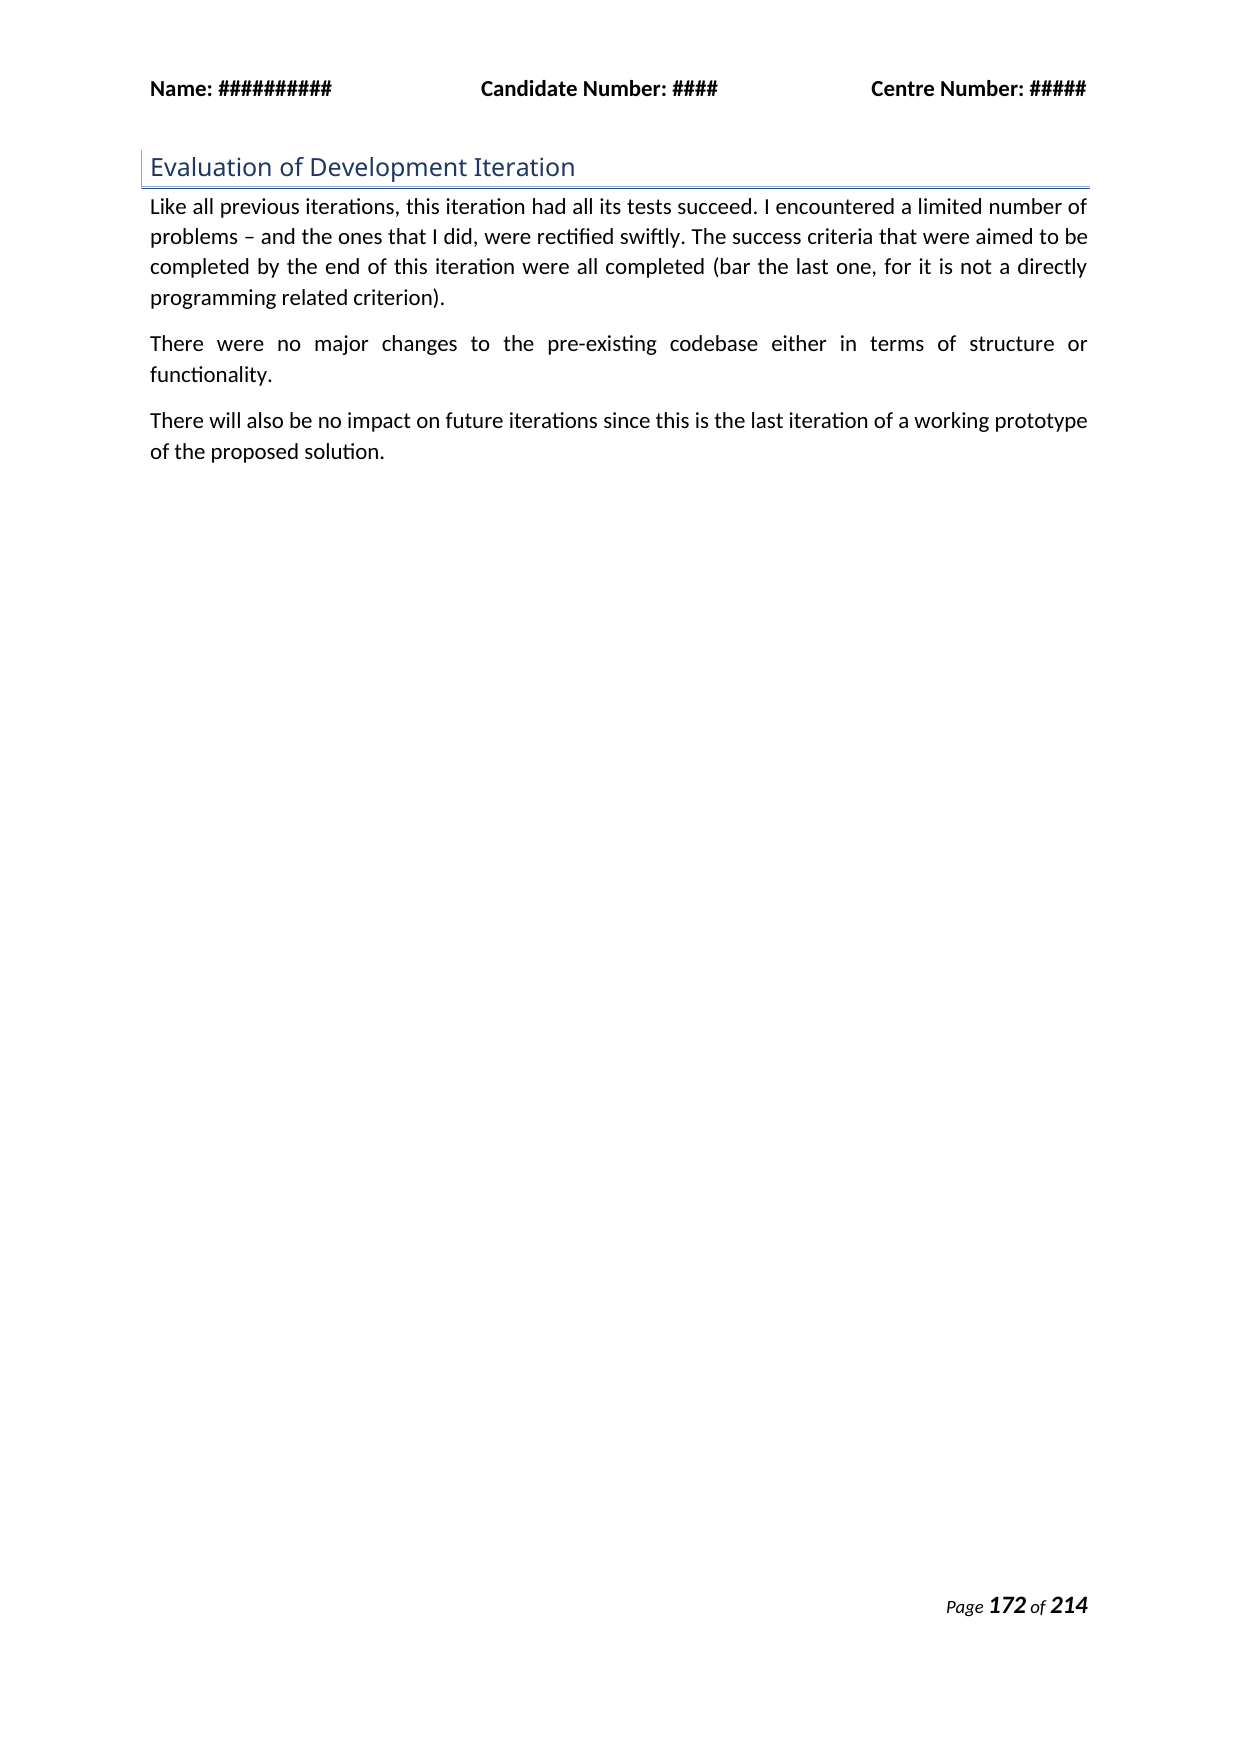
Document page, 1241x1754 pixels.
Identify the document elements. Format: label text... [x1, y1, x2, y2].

subtitle Evaluation of Development Iteration [142, 150, 1090, 186]
text There will also be no impact on future iterations since this is the last iteration of a working prototype of the proposed solution. [150, 407, 1090, 465]
text Like all previous iterations, this iteration had all its tests succeed. I encountered a limited number of problems – and the ones that I did, were rectified swiftly. The success criteria that were aimed to be completed by the end of this iteration were all completed (bar the last one, for it is not a directly programming related criterion). [150, 192, 1090, 311]
text There were no major changes to the pre-existing codebase either in terms of structure or functionality. [150, 329, 1090, 388]
